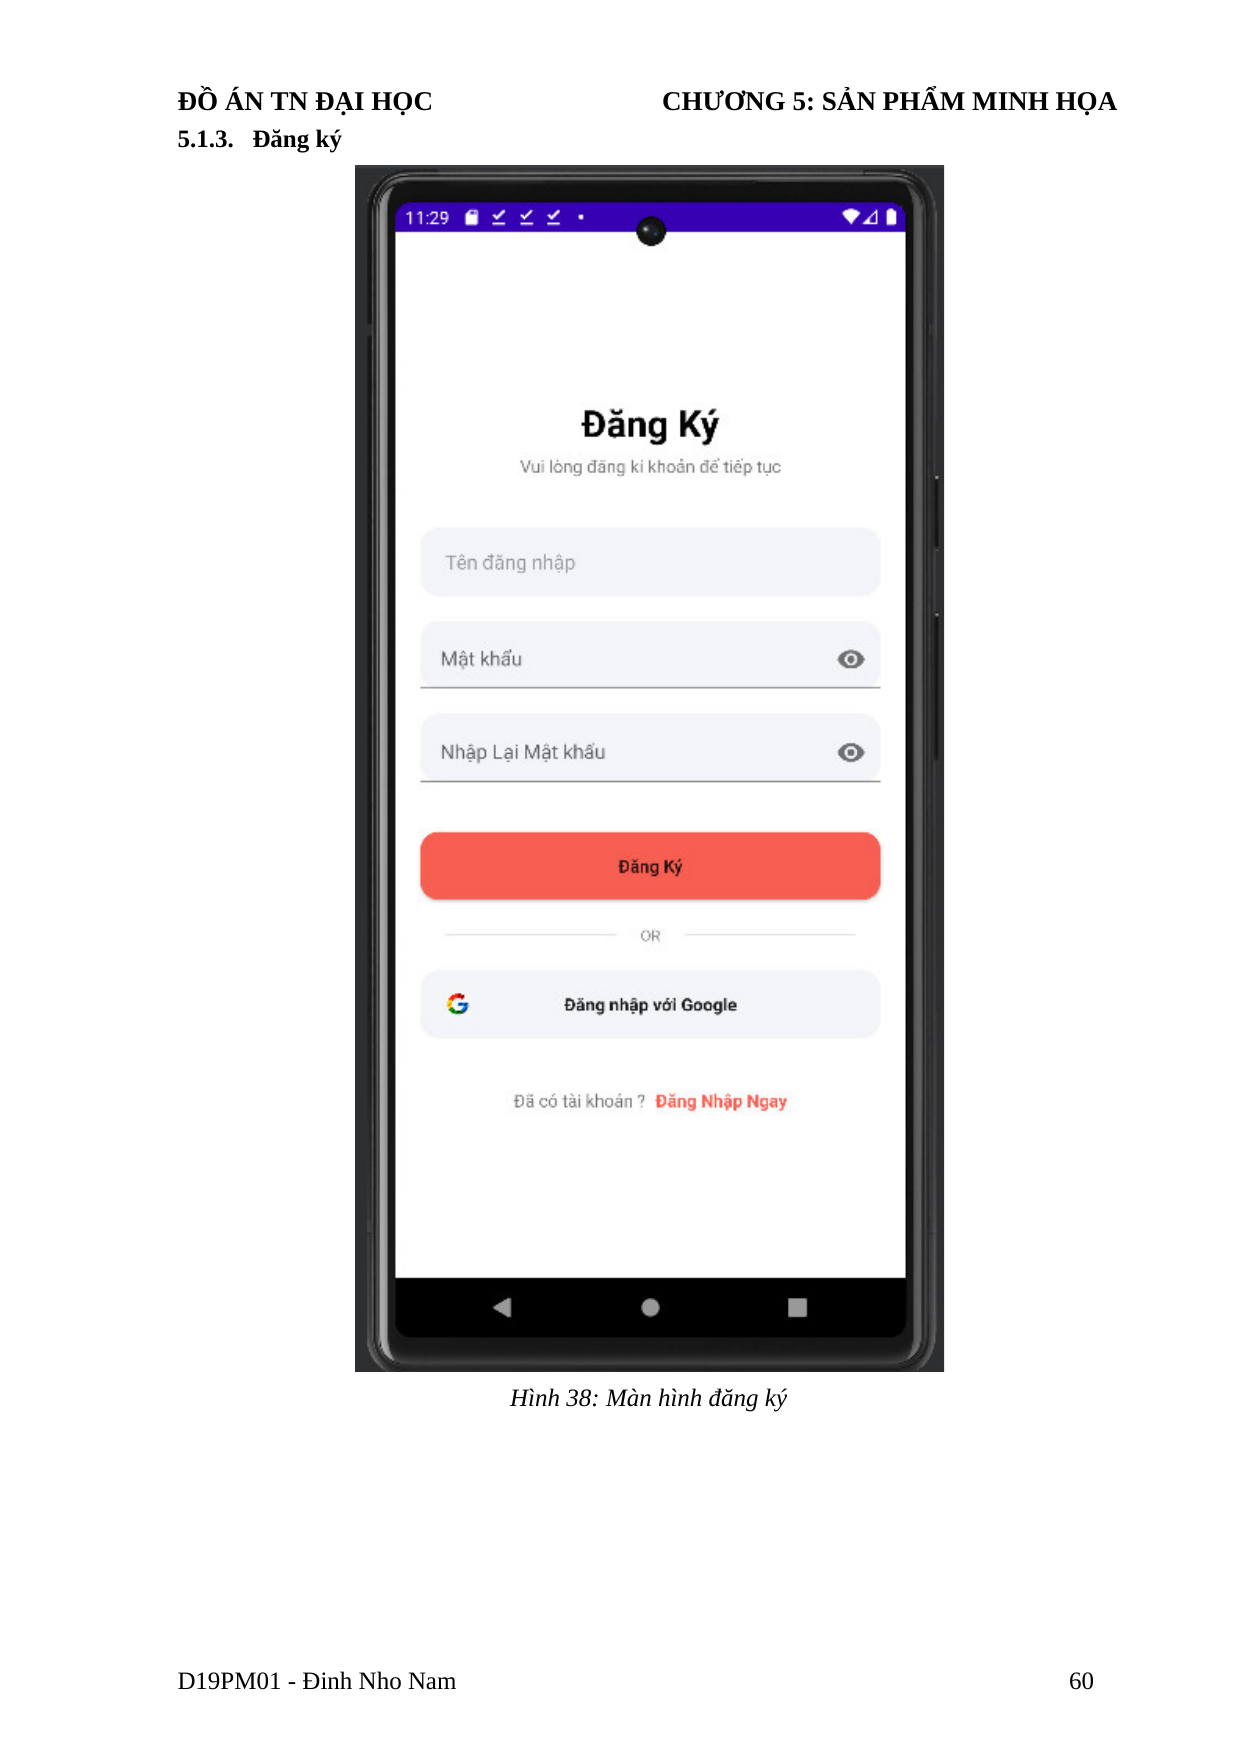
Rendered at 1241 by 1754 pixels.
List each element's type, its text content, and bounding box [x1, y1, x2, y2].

picture [355, 165, 945, 1372]
text Hình 38: Màn hình đăng ký [177, 1383, 1122, 1412]
subtitle 5.1.3. Đăng ký [177, 124, 1122, 153]
